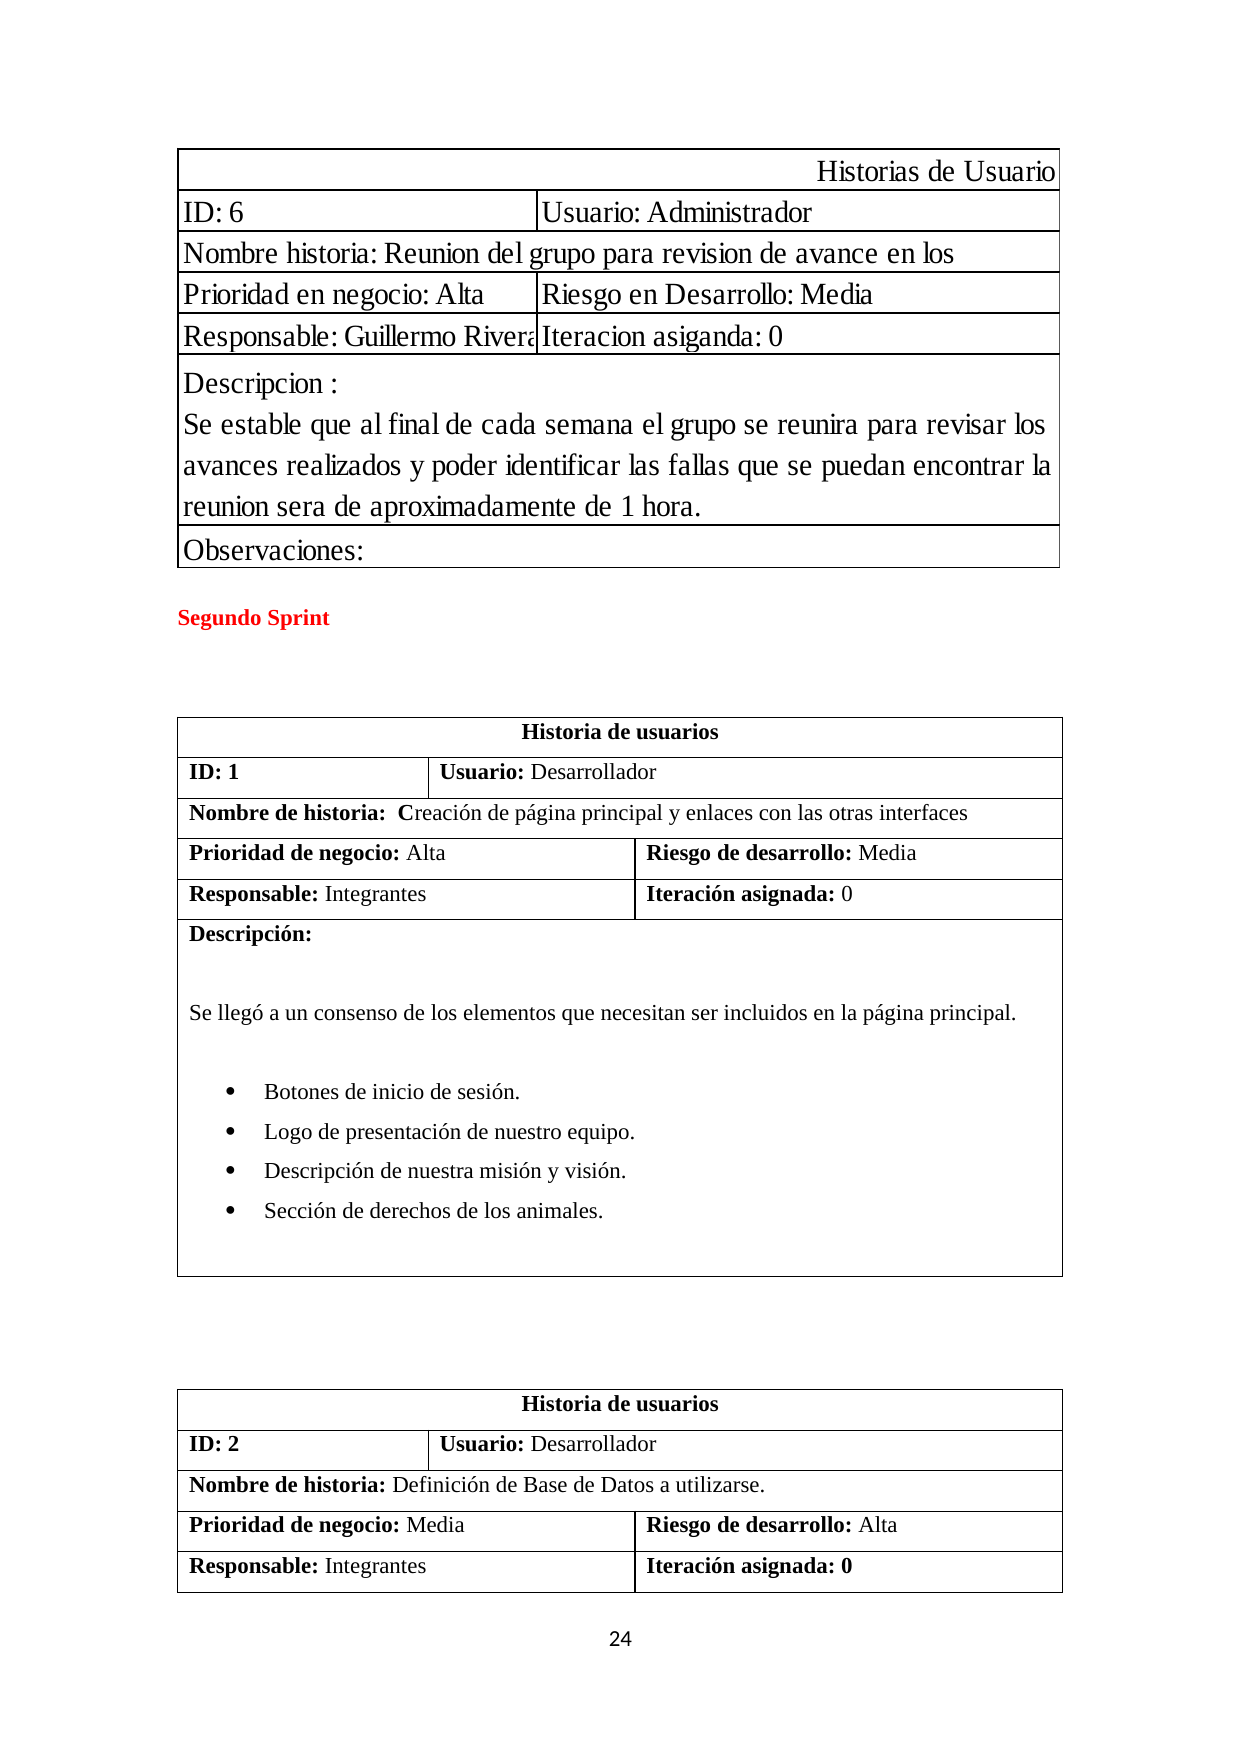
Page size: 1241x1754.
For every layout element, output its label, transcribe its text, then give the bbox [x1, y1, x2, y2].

table_cell Usuario: Desarrollador [429, 758, 1062, 798]
table_cell Descripción: Se llegó a un consenso de los elementos que necesitan ser incluidos en la página principal. Botones de inicio de sesión. Logo de presentación de nuestro equipo. Descripción de nuestra misión y visión. Sección de derechos de los animales. [178, 920, 1062, 1276]
table_cell Nombre de historia: Definición de Base de Datos a utilizarse. [178, 1471, 1062, 1511]
table_cell Prioridad de negocio: Alta [178, 839, 634, 879]
table_cell Iteración asignada: 0 [636, 880, 1062, 919]
table_cell Responsable: Integrantes [178, 880, 634, 919]
table_header Historia de usuarios [178, 718, 1062, 757]
table_cell Responsable: Integrantes [178, 1552, 634, 1592]
table_cell Usuario: Desarrollador [429, 1431, 1062, 1470]
table_cell Prioridad de negocio: Media [178, 1512, 634, 1551]
table_cell Riesgo de desarrollo: Alta [636, 1512, 1062, 1551]
table_cell Iteración asignada: 0 [636, 1552, 1062, 1592]
table_cell ID: 1 [178, 758, 428, 798]
text Segundo Sprint [177, 604, 1063, 631]
table_cell ID: 2 [178, 1431, 428, 1470]
table_cell Nombre de historia: Creación de página principal y enlaces con las otras interfaces [178, 799, 1062, 838]
table_header Historia de usuarios [178, 1390, 1062, 1429]
table_cell Riesgo de desarrollo: Media [636, 839, 1062, 879]
